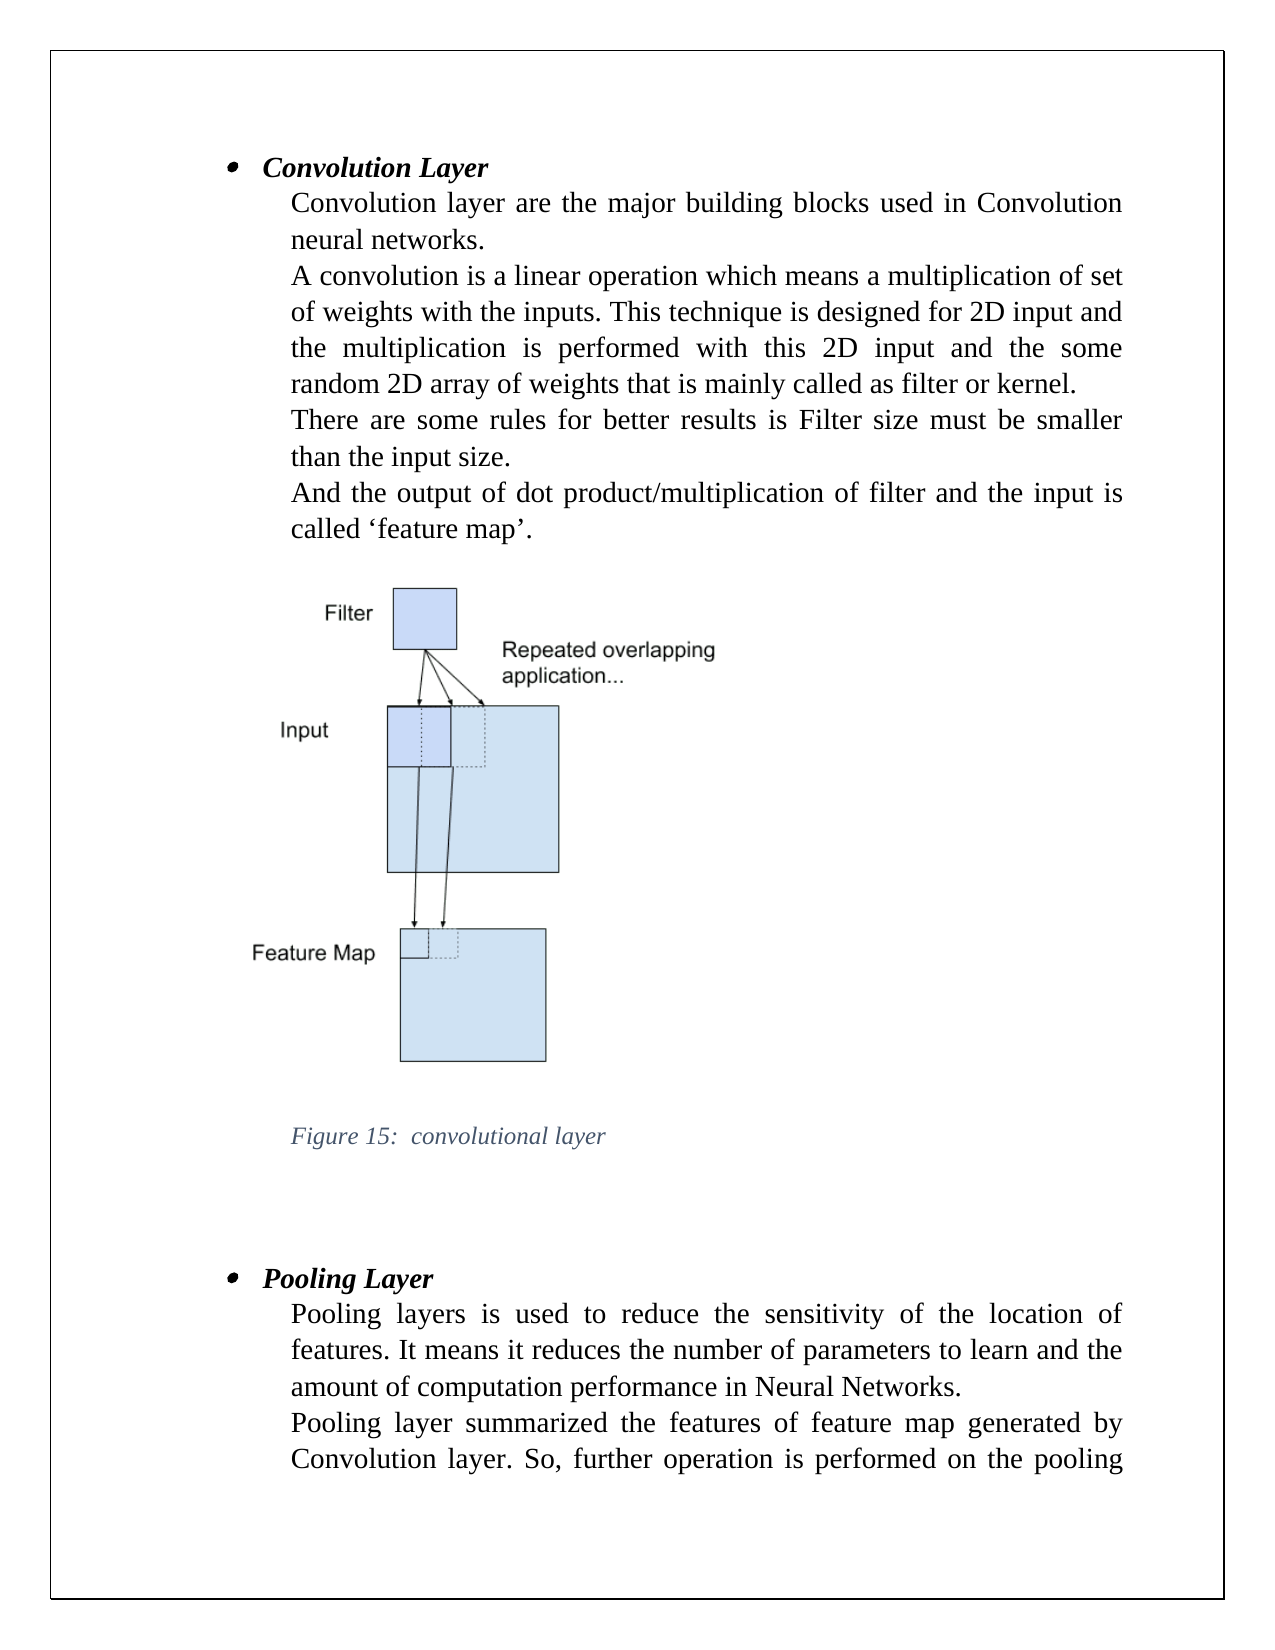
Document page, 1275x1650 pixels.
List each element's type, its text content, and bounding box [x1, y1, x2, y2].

list There are some rules for better results is Filter size must be smaller than the input size. [291, 402, 1124, 472]
list Pooling Layer [225, 1261, 1124, 1294]
list Pooling layers is used to reduce the sensitivity of the location of features. It means it reduces the number of parameters to learn and the amount of computation performance in Neural Networks. [291, 1296, 1124, 1402]
picture [225, 575, 752, 1102]
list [291, 1405, 1124, 1474]
list And the output of dot product/multiplication of filter and the input is called ‘feature map’. [291, 475, 1124, 544]
text Figure 15: convolutional layer [216, 1121, 1124, 1150]
list Convolution Layer [225, 150, 1124, 184]
list A convolution is a linear operation which means a multiplication of set of weights with the inputs. This technique is designed for 2D input and the multiplication is performed with this 2D input and the some random 2D array of weights that is mainly called as filter or kernel. [291, 258, 1124, 400]
list Convolution layer are the major building blocks used in Convolution neural networks. [291, 186, 1124, 255]
